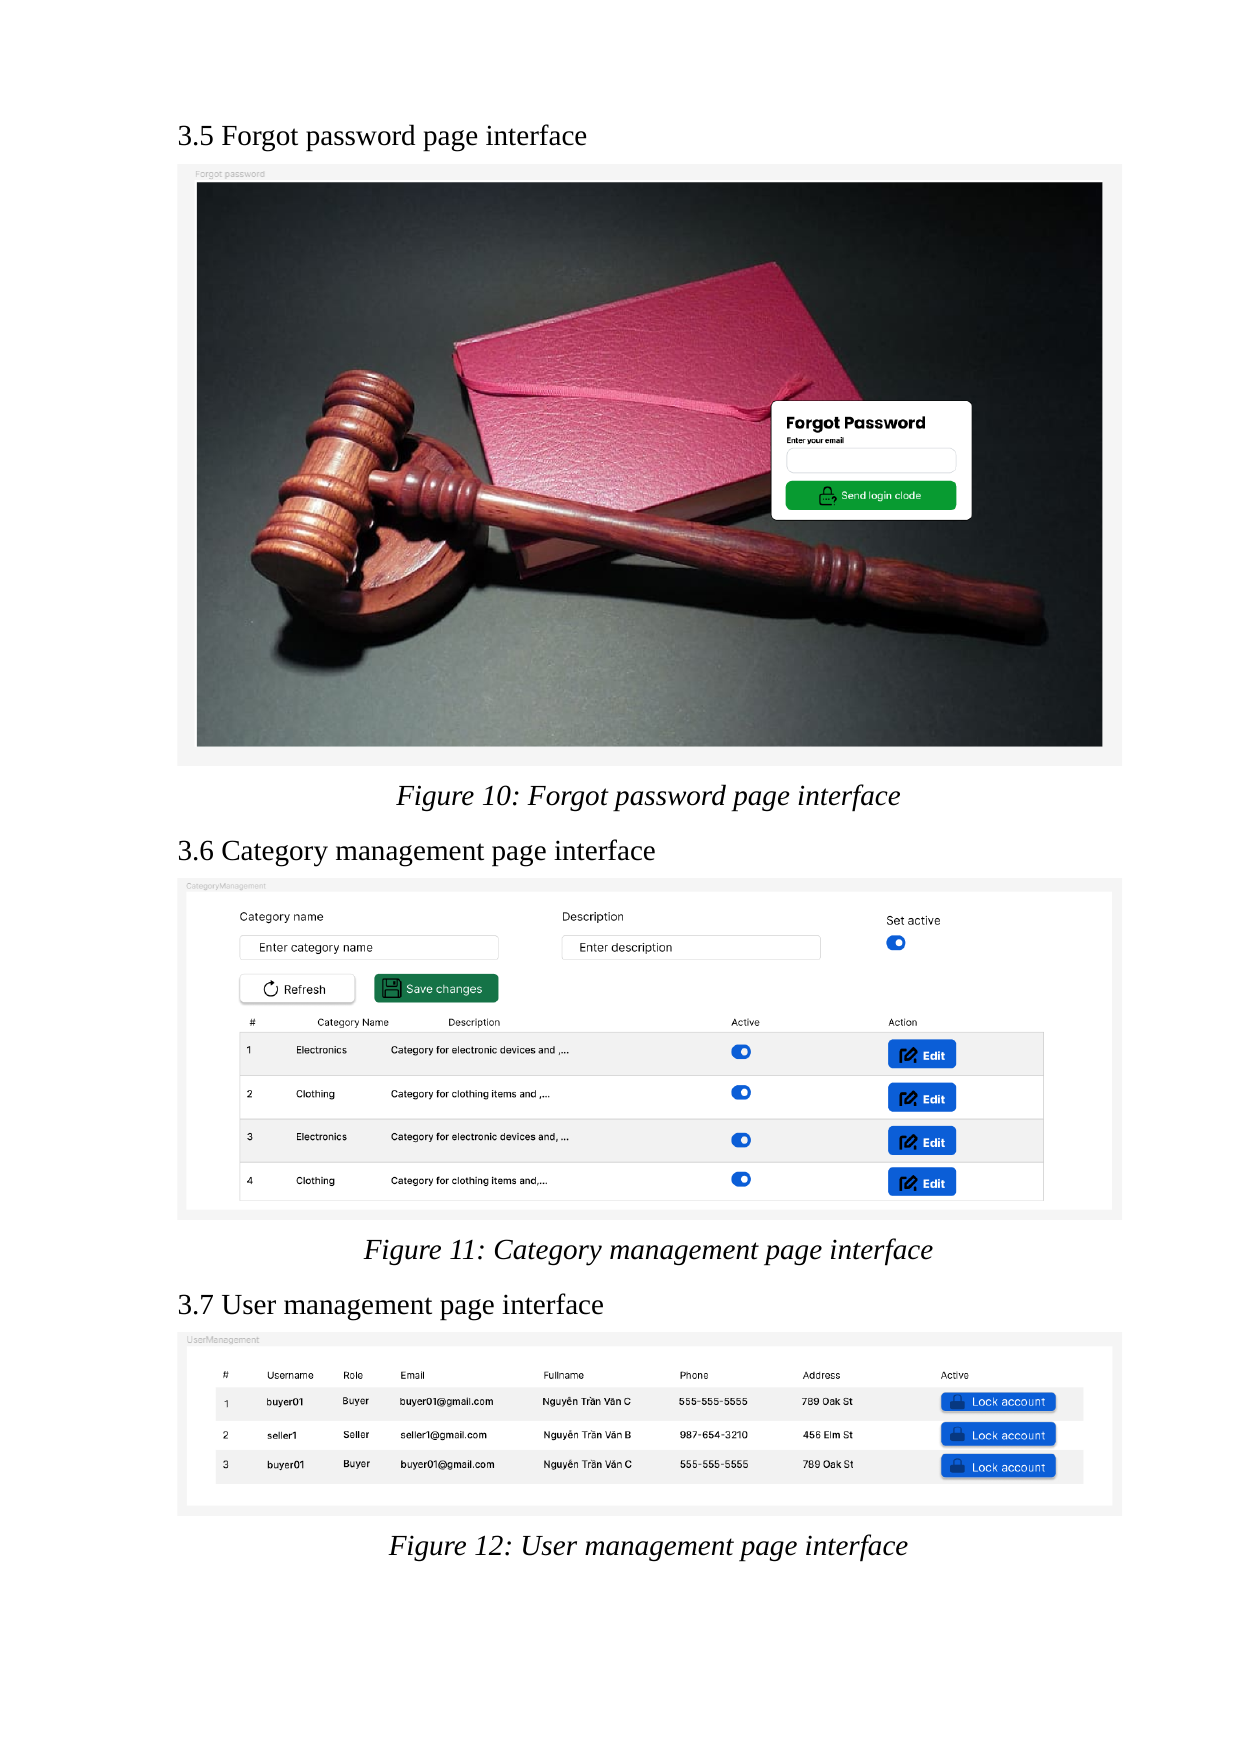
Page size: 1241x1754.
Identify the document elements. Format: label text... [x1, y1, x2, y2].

picture [177, 878, 1123, 1220]
picture [177, 164, 1123, 766]
subtitle 3.5 Forgot password page interface [177, 118, 1122, 152]
subtitle 3.7 User management page interface [177, 1287, 1122, 1320]
subtitle 3.6 Category management page interface [177, 833, 1122, 866]
picture [177, 1332, 1123, 1516]
